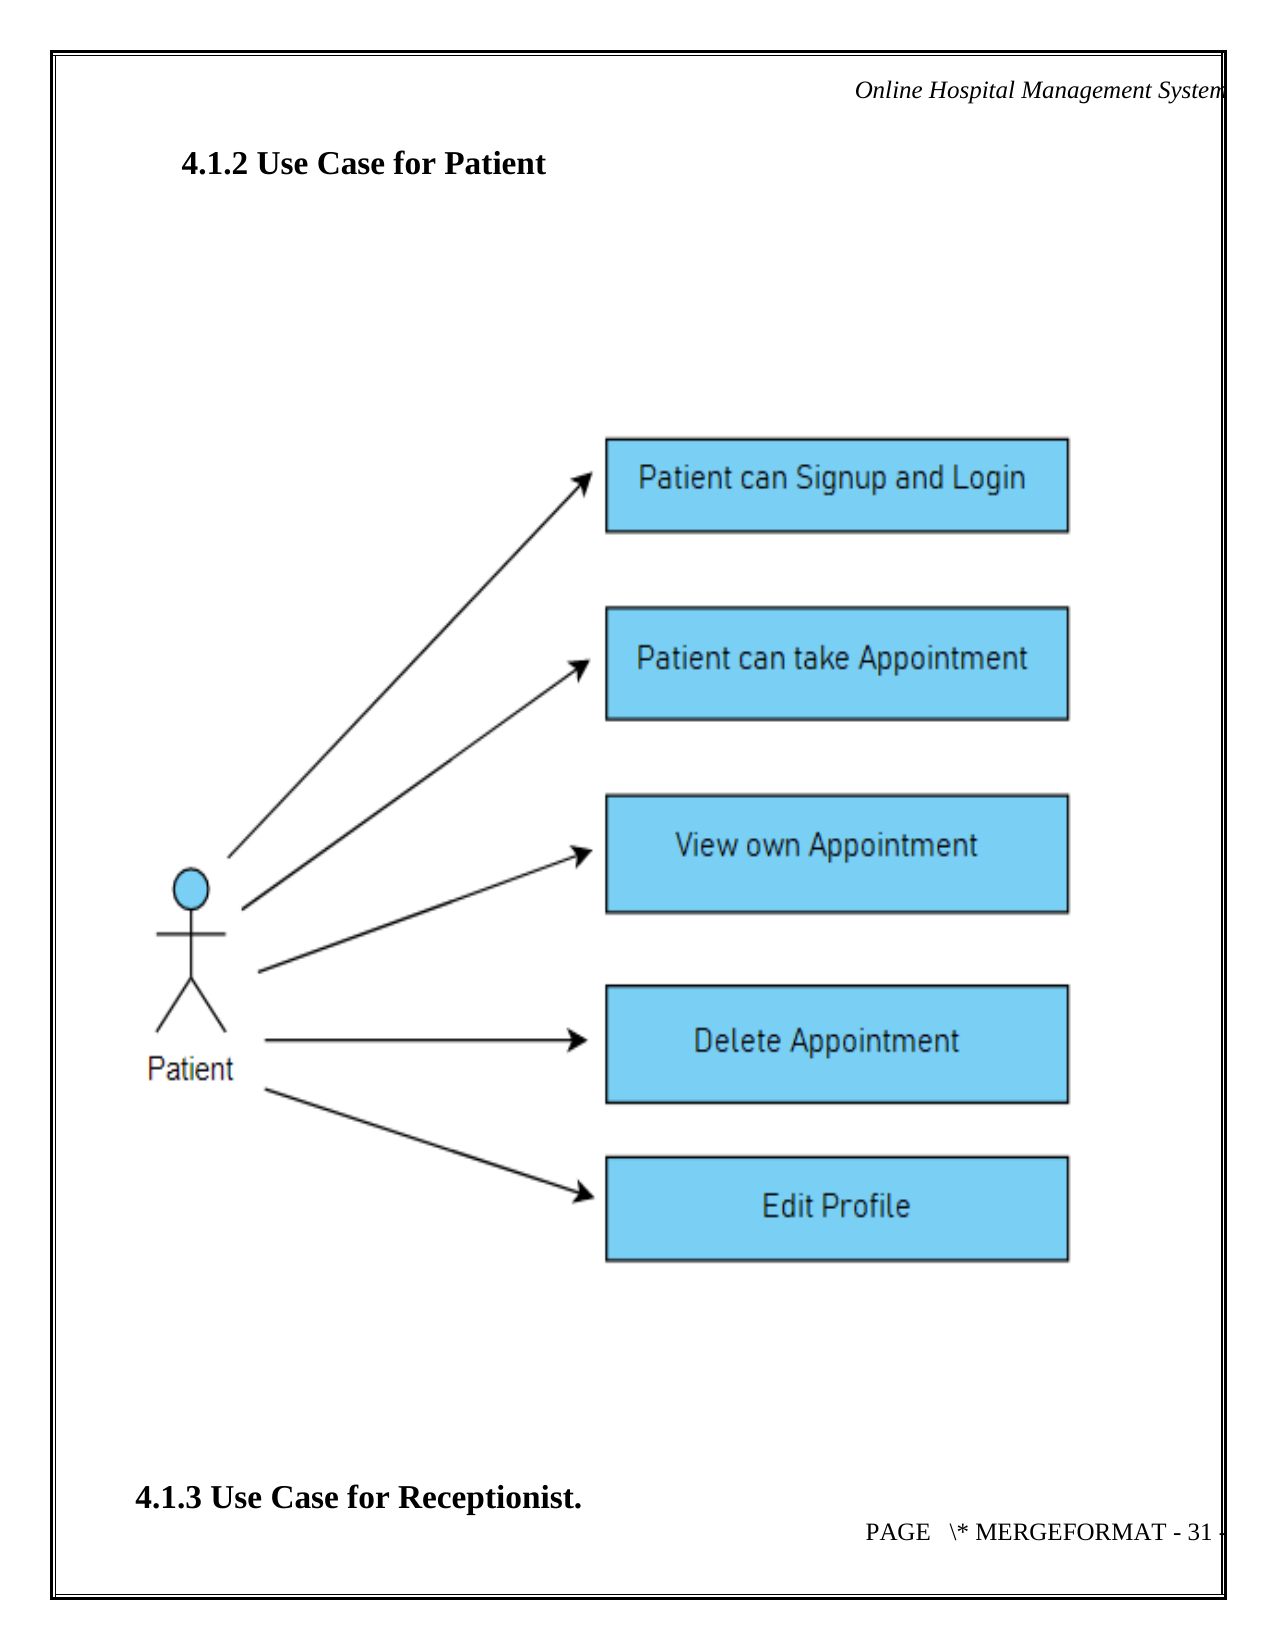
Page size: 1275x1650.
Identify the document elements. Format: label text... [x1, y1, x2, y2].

text 4.1.3 Use Case for Receptionist. [135, 1477, 1221, 1516]
text 4.1.2 Use Case for Patient [181, 143, 1221, 182]
picture [135, 413, 1093, 1296]
